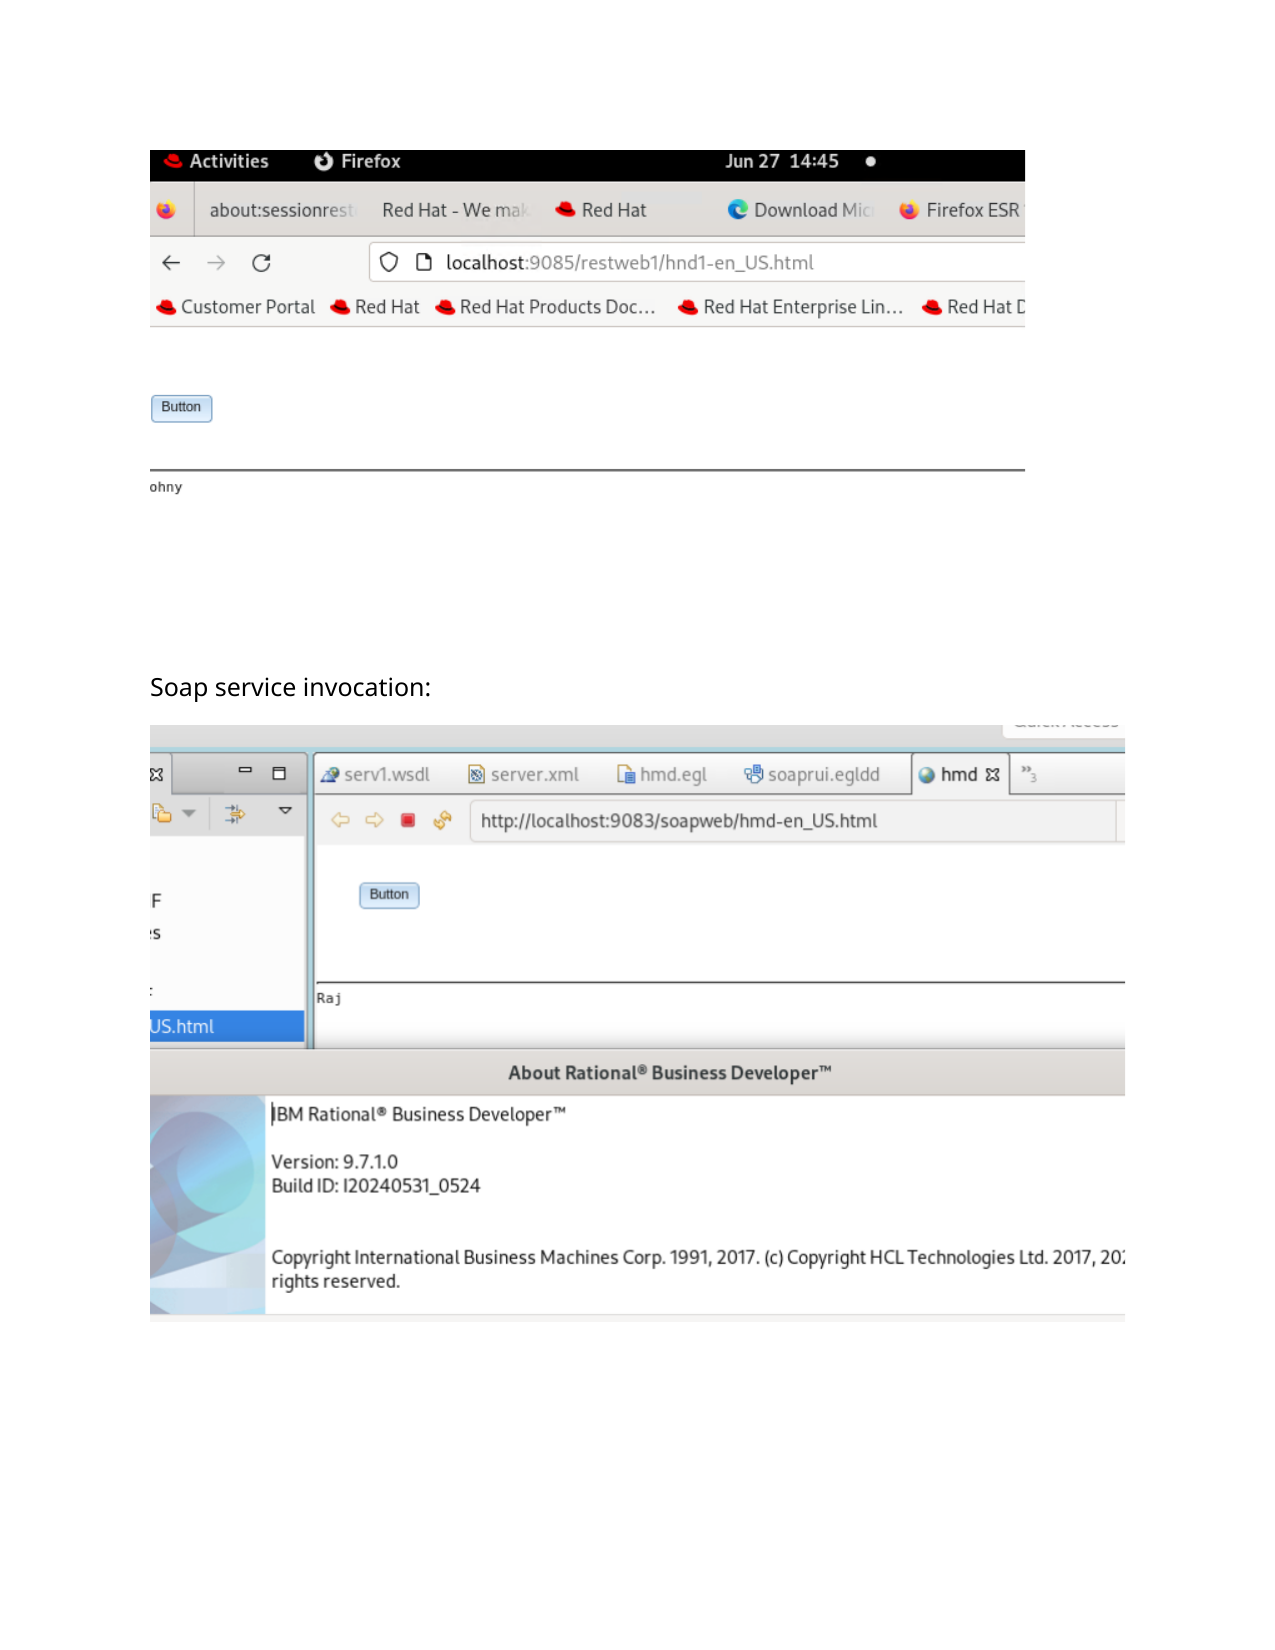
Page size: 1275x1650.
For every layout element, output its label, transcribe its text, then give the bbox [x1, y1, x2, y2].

text Soap service invocation: [150, 670, 1125, 704]
picture [150, 725, 1125, 1322]
picture [150, 150, 1025, 537]
